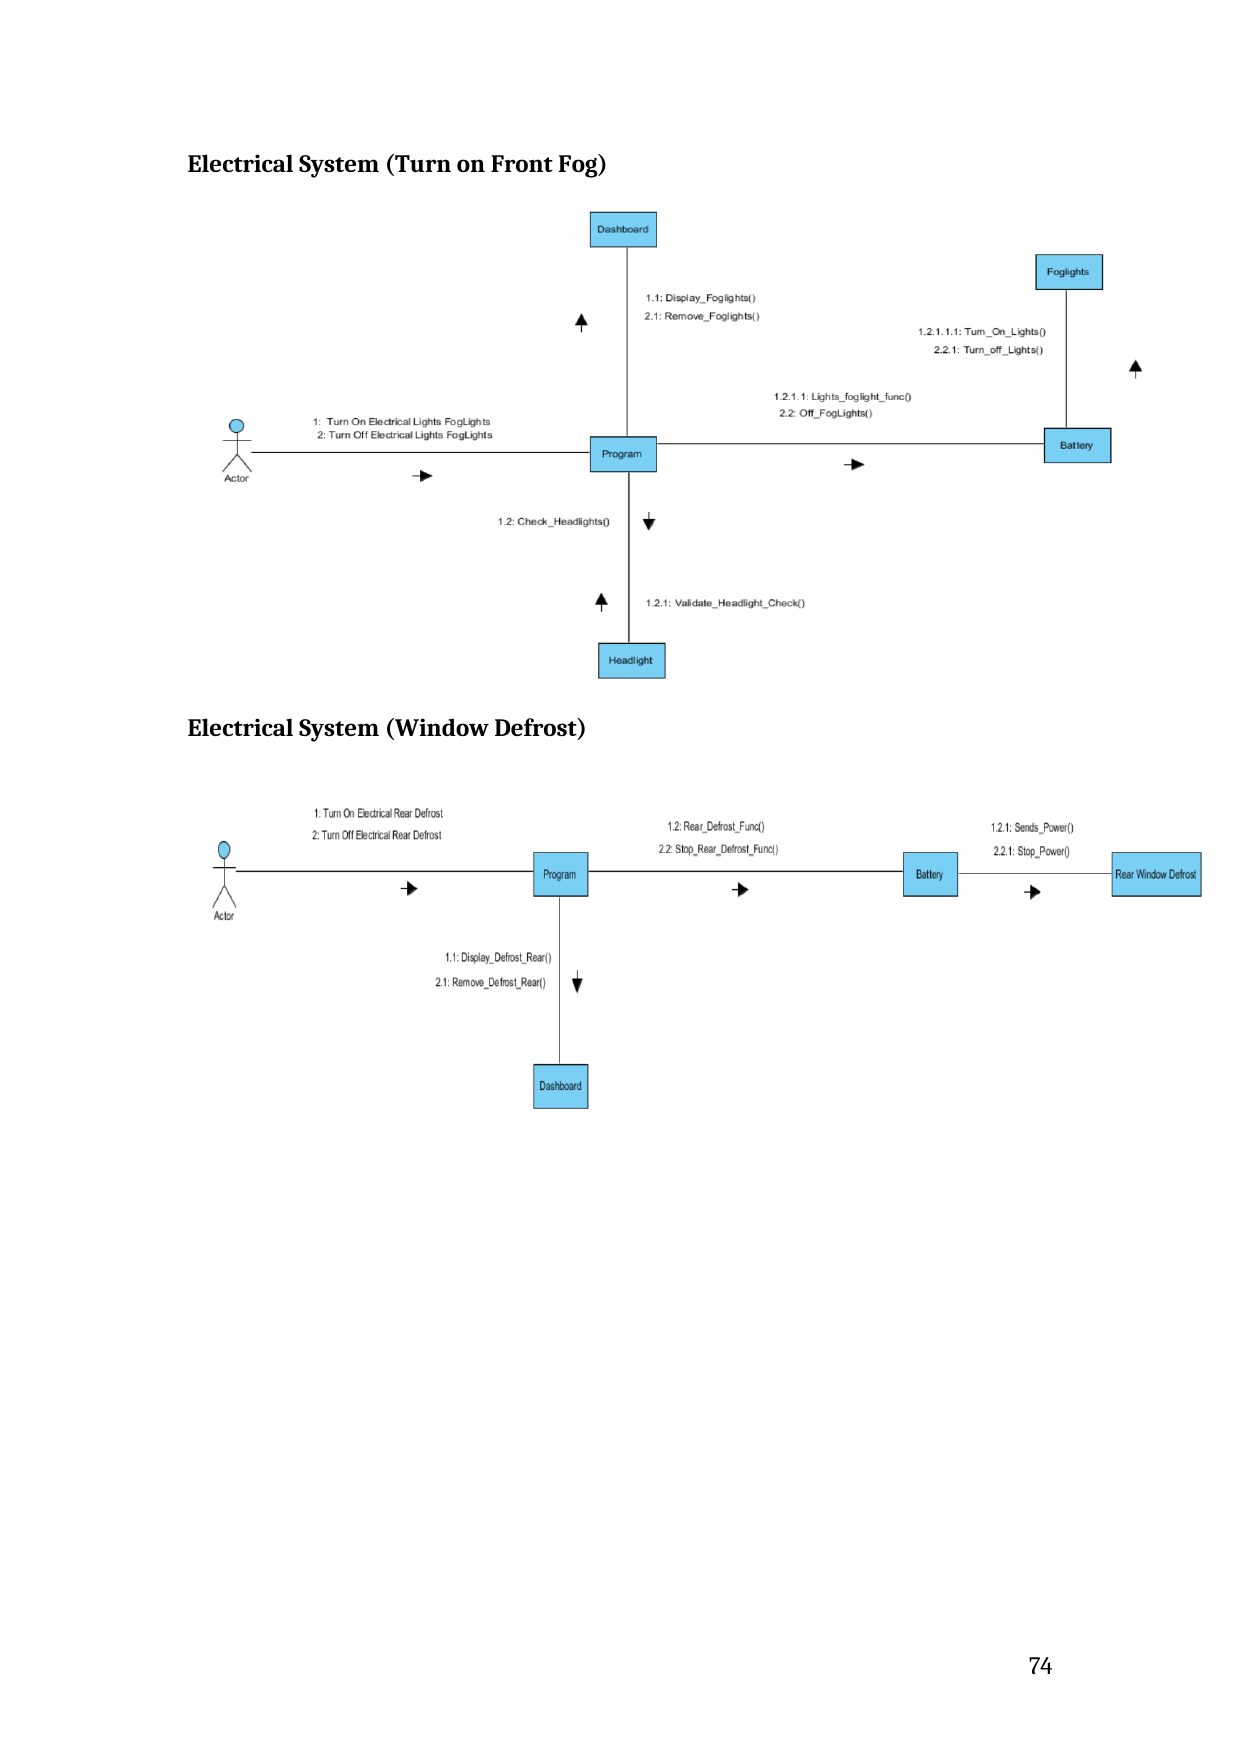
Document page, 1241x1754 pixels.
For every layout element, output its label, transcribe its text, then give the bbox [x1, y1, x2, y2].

picture [187, 770, 1209, 1136]
picture [187, 207, 1198, 685]
text Electrical System (Window Defrost) [187, 713, 1053, 742]
text Electrical System (Turn on Front Fog) [187, 150, 1053, 179]
